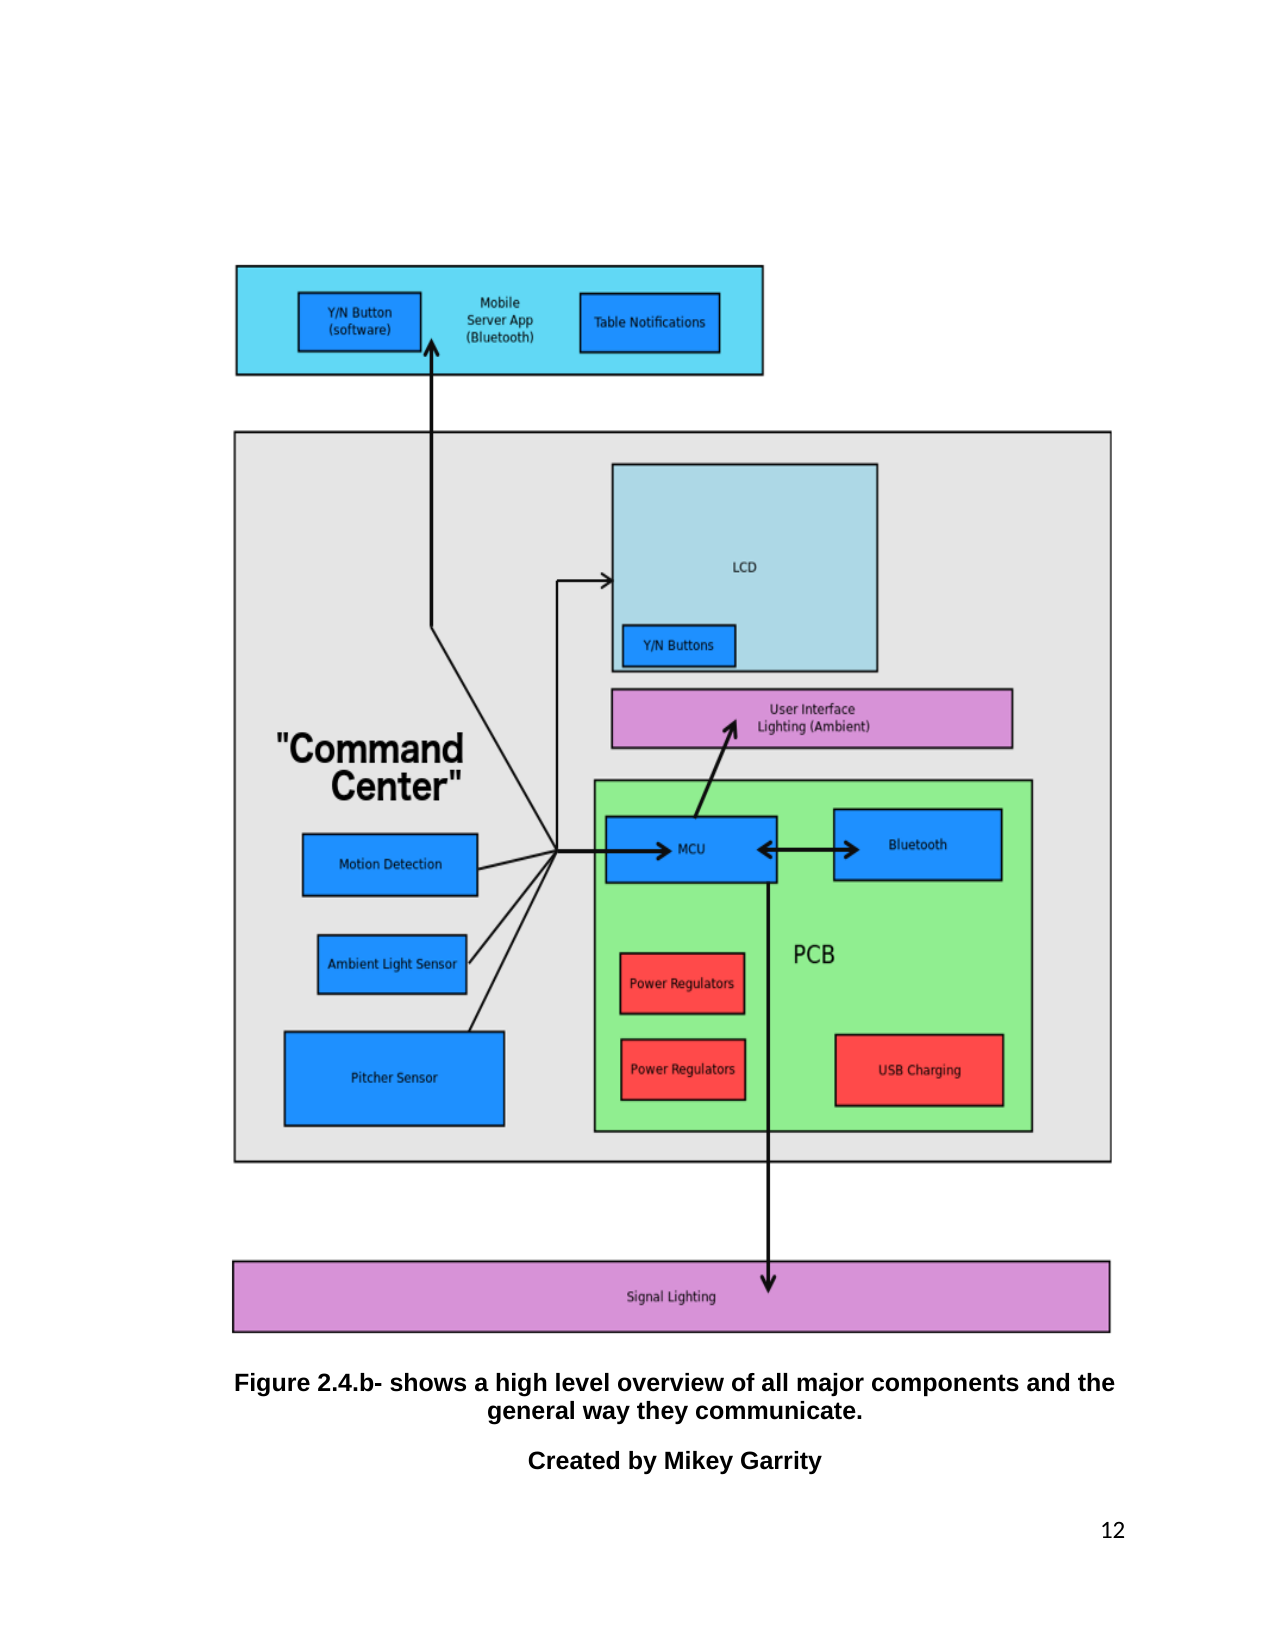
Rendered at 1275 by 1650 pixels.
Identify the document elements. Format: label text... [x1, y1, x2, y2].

text Created by Mikey Garrity [225, 1446, 1125, 1474]
text Figure 2.4.b- shows a high level overview of all major components and the general way they communicate. [225, 1368, 1125, 1425]
picture [225, 236, 1125, 1368]
